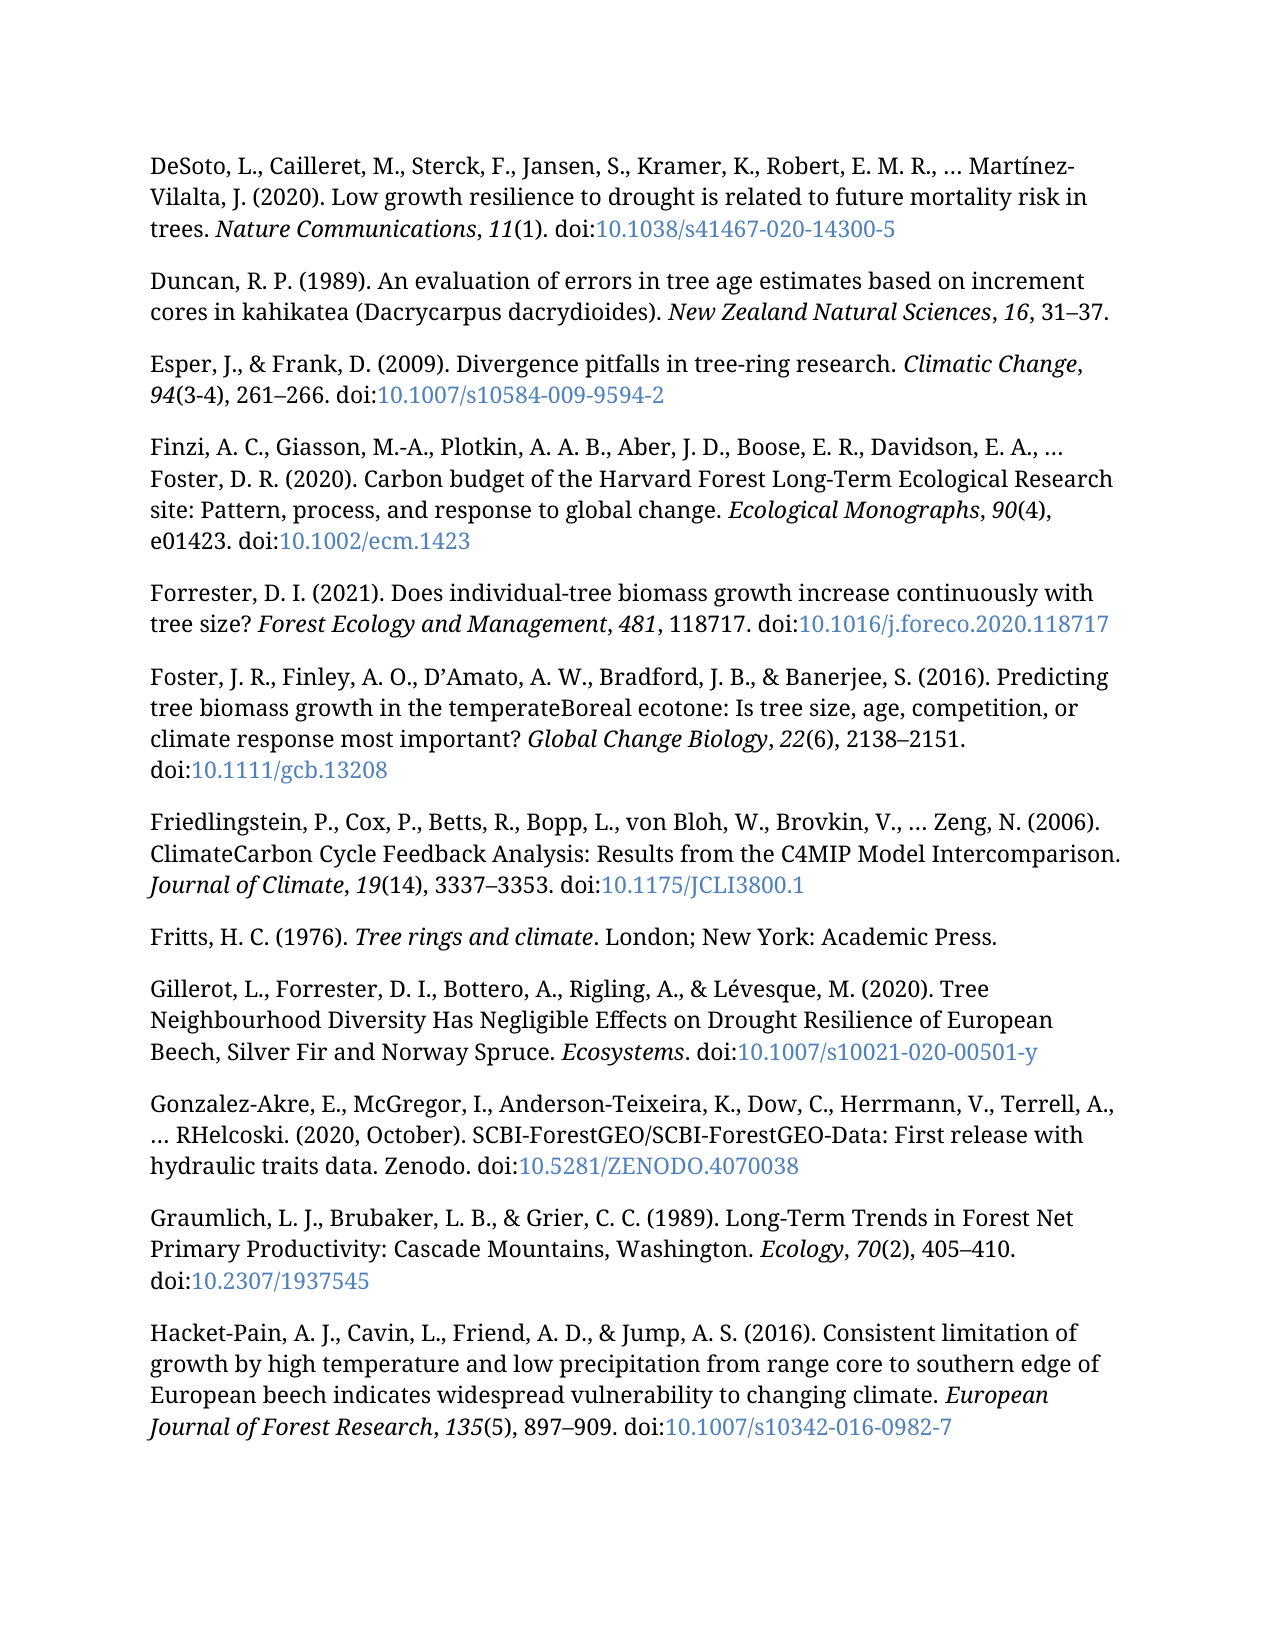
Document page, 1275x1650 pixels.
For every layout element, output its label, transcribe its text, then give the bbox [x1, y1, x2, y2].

text Gillerot, L., Forrester, D. I., Bottero, A., Rigling, A., & Lévesque, M. (2020). Tree Neighbourhood Diversity Has Negligible Effects on Drought Resilience of European Beech, Silver Fir and Norway Spruce. Ecosystems. doi:10.1007/s10021-020-00501-y [150, 973, 1125, 1067]
text Friedlingstein, P., Cox, P., Betts, R., Bopp, L., von Bloh, W., Brovkin, V., … Zeng, N. (2006). ClimateCarbon Cycle Feedback Analysis: Results from the C4MIP Model Intercomparison. Journal of Climate, 19(14), 3337–3353. doi:10.1175/JCLI3800.1 [150, 806, 1125, 900]
text Gonzalez-Akre, E., McGregor, I., Anderson-Teixeira, K., Dow, C., Herrmann, V., Terrell, A., … RHelcoski. (2020, October). SCBI-ForestGEO/SCBI-ForestGEO-Data: First release with hydraulic traits data. Zenodo. doi:10.5281/ZENODO.4070038 [150, 1087, 1125, 1181]
text Hacket-Pain, A. J., Cavin, L., Friend, A. D., & Jump, A. S. (2016). Consistent limitation of growth by high temperature and low precipitation from range core to southern edge of European beech indicates widespread vulnerability to changing climate. European Journal of Forest Research, 135(5), 897–909. doi:10.1007/s10342-016-0982-7 [150, 1317, 1125, 1442]
text Finzi, A. C., Giasson, M.-A., Plotkin, A. A. B., Aber, J. D., Boose, E. R., Davidson, E. A., … Foster, D. R. (2020). Carbon budget of the Harvard Forest Long-Term Ecological Research site: Pattern, process, and response to global change. Ecological Monographs, 90(4), e01423. doi:10.1002/ecm.1423 [150, 431, 1125, 556]
text Esper, J., & Frank, D. (2009). Divergence pitfalls in tree-ring research. Climatic Change, 94(3-4), 261–266. doi:10.1007/s10584-009-9594-2 [150, 348, 1125, 410]
text Foster, J. R., Finley, A. O., D’Amato, A. W., Bradford, J. B., & Banerjee, S. (2016). Predicting tree biomass growth in the temperateBoreal ecotone: Is tree size, age, competition, or climate response most important? Global Change Biology, 22(6), 2138–2151. doi:10.1111/gcb.13208 [150, 660, 1125, 785]
text Graumlich, L. J., Brubaker, L. B., & Grier, C. C. (1989). Long-Term Trends in Forest Net Primary Productivity: Cascade Mountains, Washington. Ecology, 70(2), 405–410. doi:10.2307/1937545 [150, 1202, 1125, 1296]
text Fritts, H. C. (1976). Tree rings and climate. London; New York: Academic Press. [150, 921, 1125, 952]
text DeSoto, L., Cailleret, M., Sterck, F., Jansen, S., Kramer, K., Robert, E. M. R., … Martínez-Vilalta, J. (2020). Low growth resilience to drought is related to future mortality risk in trees. Nature Communications, 11(1). doi:10.1038/s41467-020-14300-5 [150, 150, 1125, 244]
text Forrester, D. I. (2021). Does individual-tree biomass growth increase continuously with tree size? Forest Ecology and Management, 481, 118717. doi:10.1016/j.foreco.2020.118717 [150, 577, 1125, 639]
text Duncan, R. P. (1989). An evaluation of errors in tree age estimates based on increment cores in kahikatea (Dacrycarpus dacrydioides). New Zealand Natural Sciences, 16, 31–37. [150, 264, 1125, 327]
